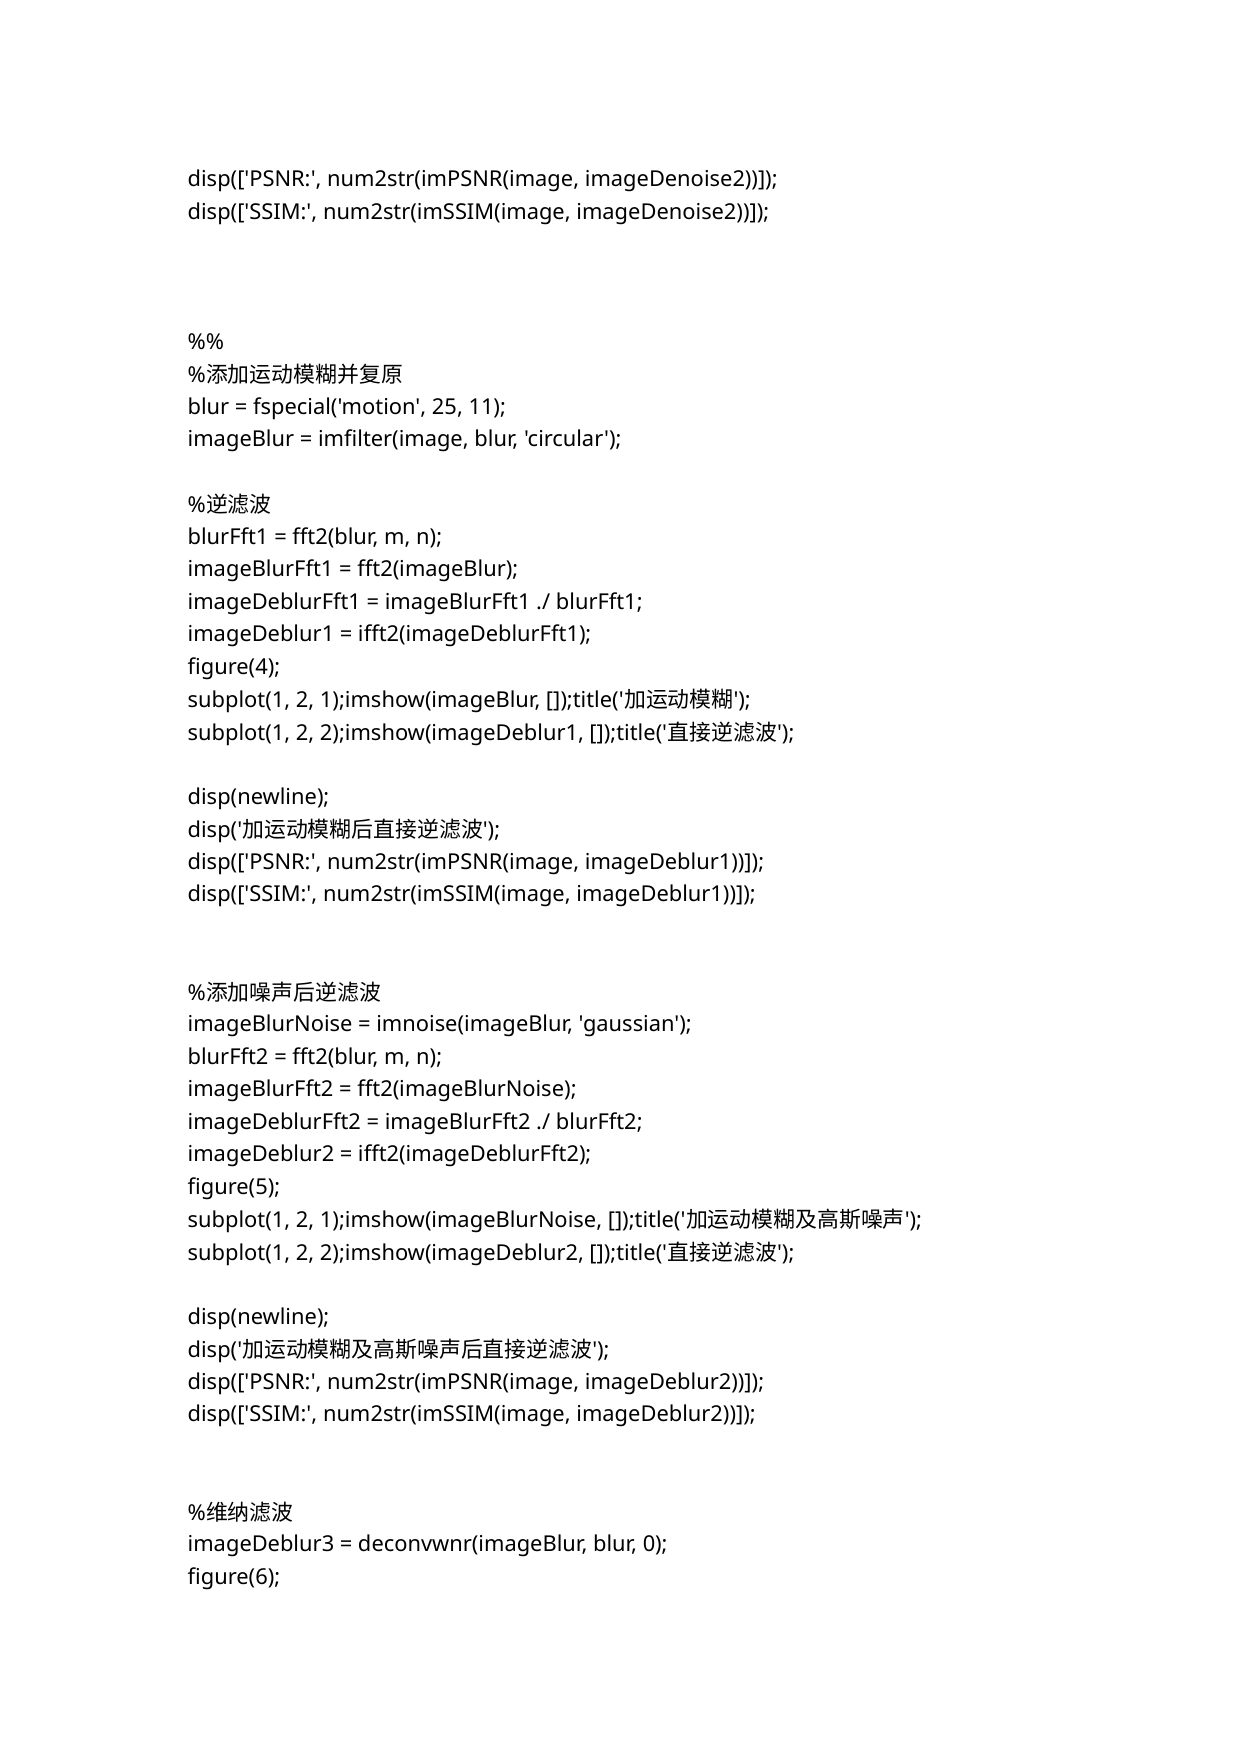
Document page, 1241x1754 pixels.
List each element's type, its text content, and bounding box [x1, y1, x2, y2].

text blurFft1 = fft2(blur, m, n); [187, 519, 1053, 552]
text figure(4); [187, 649, 1053, 682]
text %逆滤波 [187, 487, 1053, 519]
text subplot(1, 2, 1);imshow(imageBlurNoise, []);title('加运动模糊及高斯噪声'); [187, 1202, 1053, 1234]
text disp(['SSIM:', num2str(imSSIM(image, imageDeblur1))]); [187, 877, 1053, 909]
text imageDeblurFft1 = imageBlurFft1 ./ blurFft1; [187, 584, 1053, 617]
text subplot(1, 2, 1);imshow(imageBlur, []);title('加运动模糊'); [187, 682, 1053, 714]
text blurFft2 = fft2(blur, m, n); [187, 1039, 1053, 1072]
text figure(5); [187, 1169, 1053, 1202]
text figure(6); [187, 1559, 1053, 1592]
text %添加运动模糊并复原 [187, 357, 1053, 389]
text imageBlur = imfilter(image, blur, 'circular'); [187, 422, 1053, 454]
text disp('加运动模糊后直接逆滤波'); [187, 812, 1053, 844]
text imageDeblurFft2 = imageBlurFft2 ./ blurFft2; [187, 1104, 1053, 1137]
text imageBlurNoise = imnoise(imageBlur, 'gaussian'); [187, 1007, 1053, 1039]
text disp(['PSNR:', num2str(imPSNR(image, imageDeblur2))]); [187, 1364, 1053, 1397]
text imageDeblur1 = ifft2(imageDeblurFft1); [187, 617, 1053, 649]
text subplot(1, 2, 2);imshow(imageDeblur1, []);title('直接逆滤波'); [187, 714, 1053, 747]
text disp('加运动模糊及高斯噪声后直接逆滤波'); [187, 1332, 1053, 1364]
text subplot(1, 2, 2);imshow(imageDeblur2, []);title('直接逆滤波'); [187, 1234, 1053, 1267]
text disp(['PSNR:', num2str(imPSNR(image, imageDeblur1))]); [187, 844, 1053, 877]
text %添加噪声后逆滤波 [187, 974, 1053, 1007]
text disp(newline); [187, 779, 1053, 812]
text disp(['PSNR:', num2str(imPSNR(image, imageDenoise2))]); [187, 162, 1053, 194]
text imageDeblur2 = ifft2(imageDeblurFft2); [187, 1137, 1053, 1169]
text imageBlurFft2 = fft2(imageBlurNoise); [187, 1072, 1053, 1104]
text disp(newline); [187, 1299, 1053, 1332]
text disp(['SSIM:', num2str(imSSIM(image, imageDenoise2))]); [187, 194, 1053, 227]
text imageDeblur3 = deconvwnr(imageBlur, blur, 0); [187, 1527, 1053, 1559]
text %% [187, 324, 1053, 357]
text imageBlurFft1 = fft2(imageBlur); [187, 552, 1053, 584]
text blur = fspecial('motion', 25, 11); [187, 389, 1053, 422]
text %维纳滤波 [187, 1494, 1053, 1527]
text disp(['SSIM:', num2str(imSSIM(image, imageDeblur2))]); [187, 1397, 1053, 1429]
